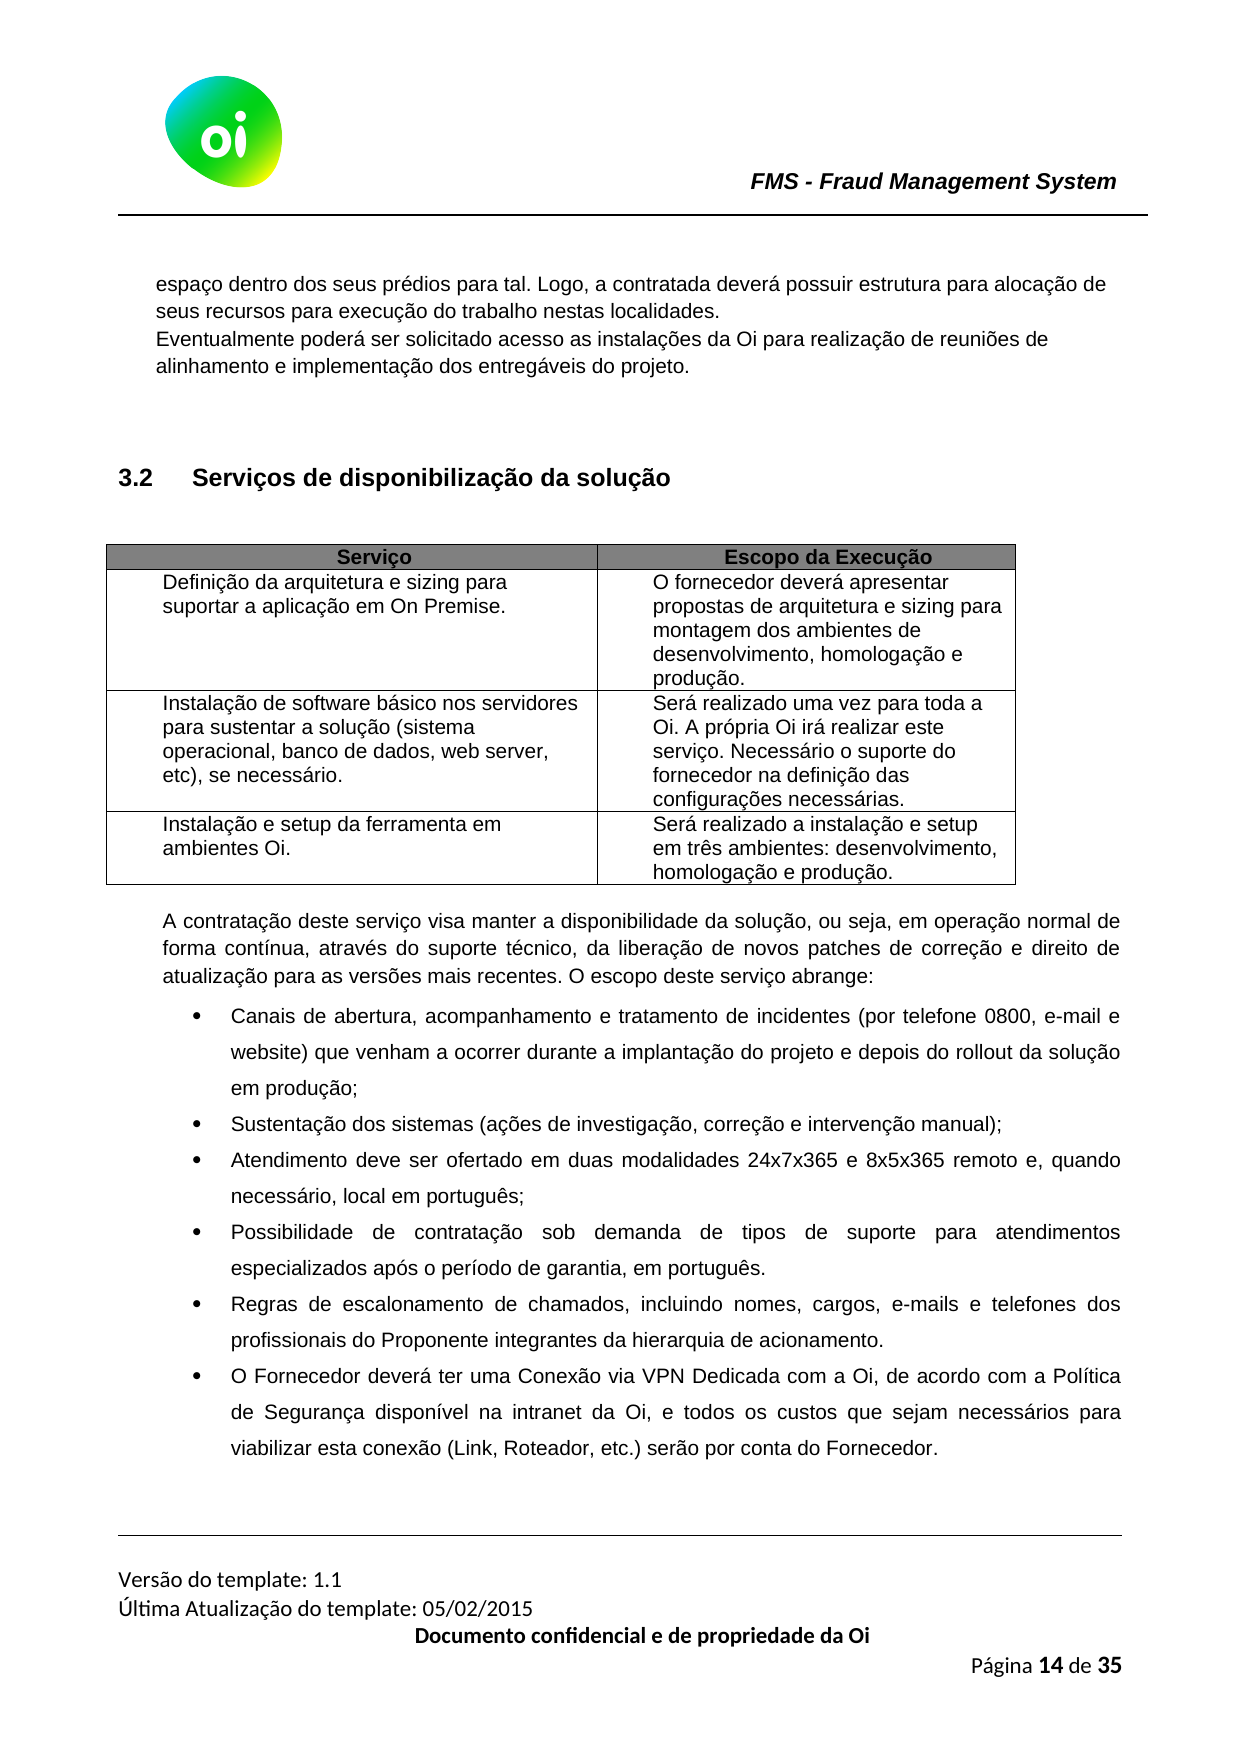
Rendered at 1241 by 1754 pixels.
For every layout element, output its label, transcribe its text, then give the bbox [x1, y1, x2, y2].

table_cell Instalação e setup da ferramenta em ambientes Oi. [107, 812, 597, 884]
list Sustentação dos sistemas (ações de investigação, correção e intervenção manual); [193, 1112, 1122, 1136]
table_header Escopo da Execução [598, 545, 1015, 569]
table_cell Definição da arquitetura e sizing para suportar a aplicação em On Premise. [107, 570, 597, 690]
table_cell Será realizado uma vez para toda a Oi. A própria Oi irá realizar este serviço. Necessário o suporte do fornecedor na definição das configurações necessárias. [598, 691, 1015, 811]
list Canais de abertura, acompanhamento e tratamento de incidentes (por telefone 0800, e-mail e website) que venham a ocorrer durante a implantação do projeto e depois do rollout da solução em produção; [193, 1004, 1122, 1099]
text A contratação deste serviço visa manter a disponibilidade da solução, ou seja, em operação normal de forma contínua, através do suporte técnico, da liberação de novos patches de correção e direito de atualização para as versões mais recentes. O escopo deste serviço abrange: [162, 909, 1122, 988]
list Eventualmente poderá ser solicitado acesso as instalações da Oi para realização de reuniões de alinhamento e implementação dos entregáveis do projeto. [156, 327, 1122, 378]
subtitle 3.2 Serviços de disponibilização da solução [118, 463, 1122, 492]
list Atendimento deve ser ofertado em duas modalidades 24x7x365 e 8x5x365 remoto e, quando necessário, local em português; [193, 1148, 1122, 1208]
table_cell Será realizado a instalação e setup em três ambientes: desenvolvimento, homologação e produção. [598, 812, 1015, 884]
table_cell Instalação de software básico nos servidores para sustentar a solução (sistema operacional, banco de dados, web server, etc), se necessário. [107, 691, 597, 811]
list Possibilidade de contratação sob demanda de tipos de suporte para atendimentos especializados após o período de garantia, em português. [193, 1219, 1122, 1279]
table_header Serviço [107, 545, 597, 569]
table_cell O fornecedor deverá apresentar propostas de arquitetura e sizing para montagem dos ambientes de desenvolvimento, homologação e produção. [598, 570, 1015, 690]
list O Fornecedor deverá ter uma Conexão via VPN Dedicada com a Oi, de acordo com a Política de Segurança disponível na intranet da Oi, e todos os custos que sejam necessários para viabilizar esta conexão (Link, Roteador, etc.) serão por conta do Fornecedor. [193, 1363, 1122, 1459]
list Regras de escalonamento de chamados, incluindo nomes, cargos, e-mails e telefones dos profissionais do Proponente integrantes da hierarquia de acionamento. [193, 1292, 1122, 1352]
picture [162, 73, 285, 190]
